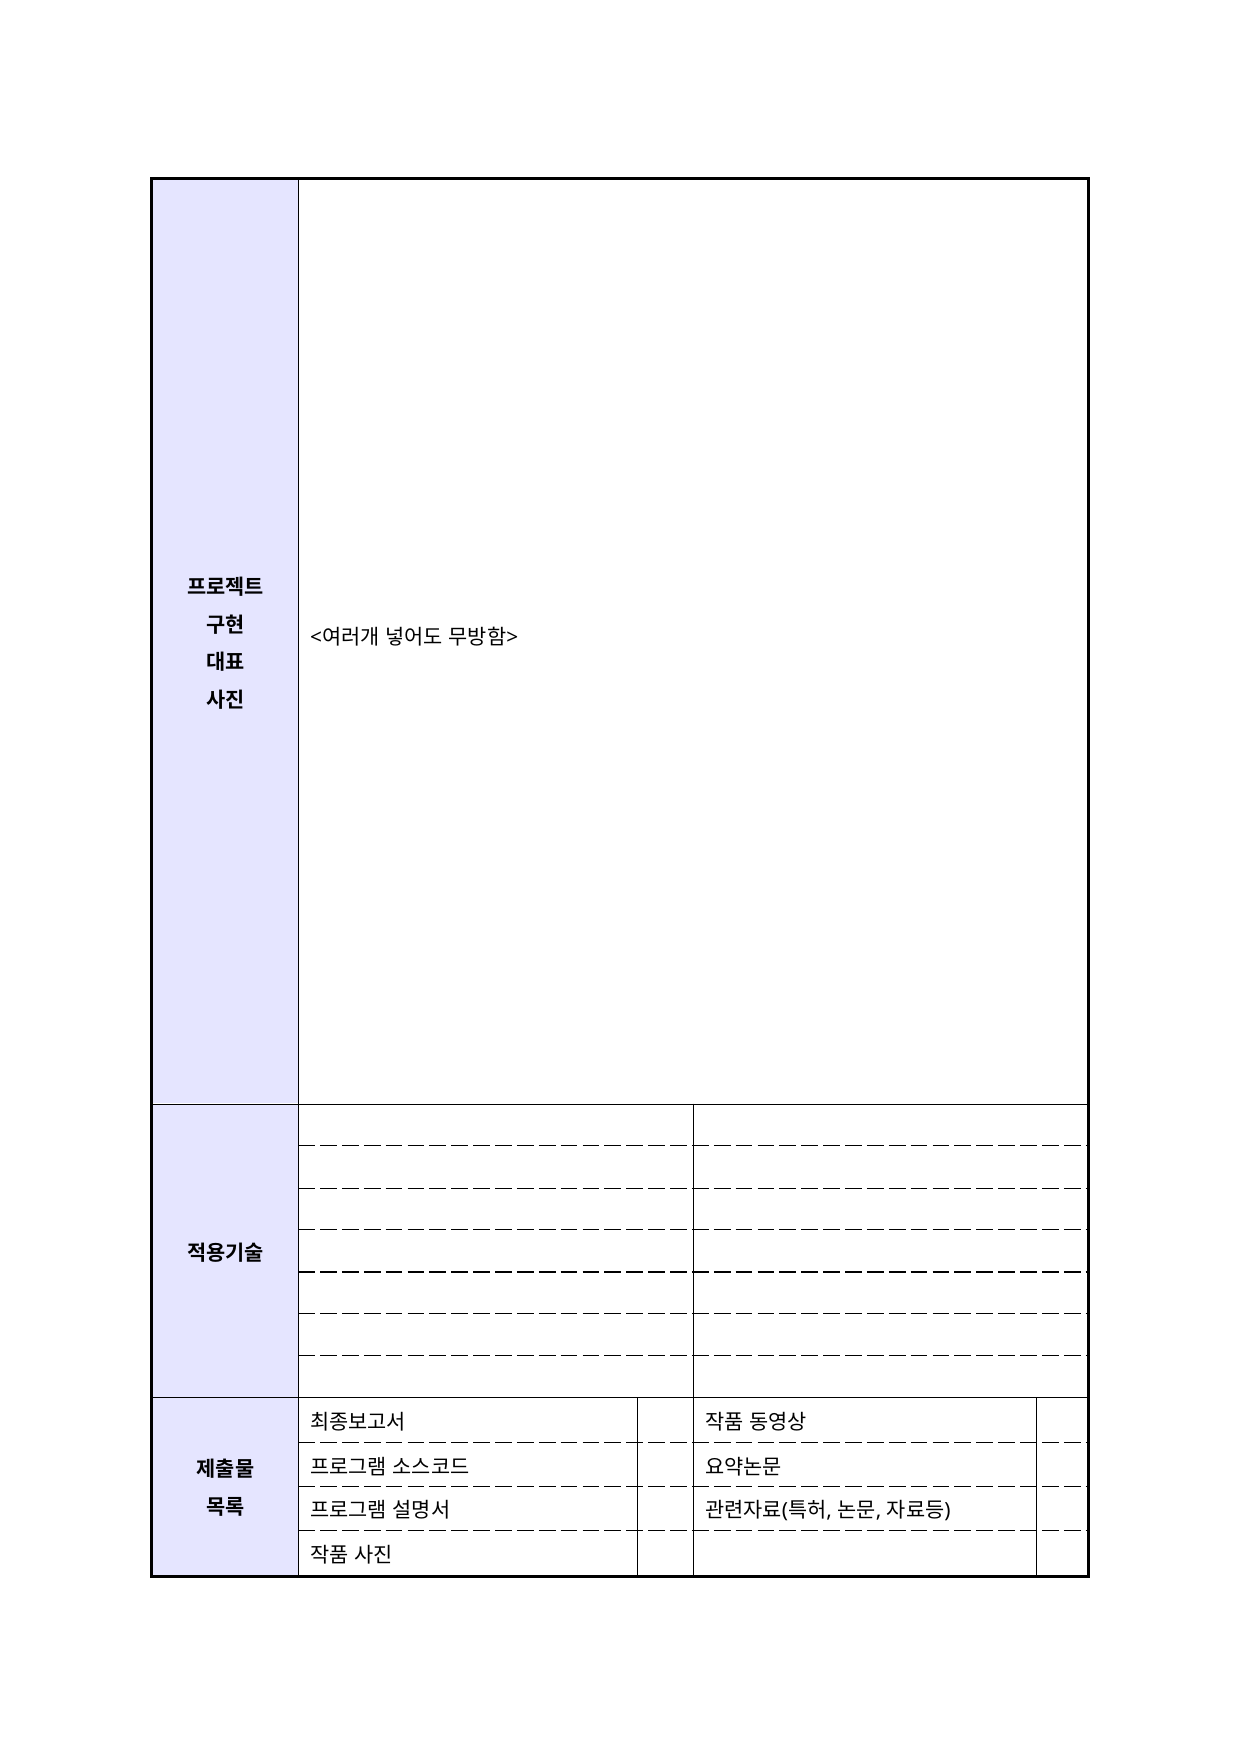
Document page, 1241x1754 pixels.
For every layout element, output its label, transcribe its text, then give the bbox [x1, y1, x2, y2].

table_cell [1037, 1530, 1087, 1575]
table_header 프로젝트 구현 대표 사진 [153, 180, 298, 1103]
table_cell 프로그램 소스코드 [299, 1442, 637, 1486]
table_cell [299, 1229, 693, 1271]
table_cell [694, 1530, 1036, 1575]
table_cell 적용기술 [153, 1105, 298, 1397]
table_cell 작품 동영상 [694, 1398, 1036, 1442]
table_cell [299, 1355, 693, 1397]
table_cell 관련자료(특허, 논문, 자료등) [694, 1486, 1036, 1530]
table_cell 프로그램 설명서 [299, 1486, 637, 1530]
table_cell [694, 1145, 1087, 1187]
table_cell [638, 1442, 693, 1486]
table_header <여러개 넣어도 무방함> [299, 180, 1087, 1103]
table_cell [694, 1355, 1087, 1397]
table_cell [1037, 1398, 1087, 1442]
table_cell 요약논문 [694, 1442, 1036, 1486]
table_cell [638, 1530, 693, 1575]
table_cell [299, 1188, 693, 1229]
table_cell [299, 1313, 693, 1355]
table_cell [299, 1145, 693, 1187]
table_cell [638, 1486, 693, 1530]
table_cell 작품 사진 [299, 1530, 637, 1575]
table_cell [694, 1229, 1087, 1271]
table_cell [299, 1271, 693, 1313]
table_cell [694, 1105, 1087, 1145]
table_cell [638, 1398, 693, 1442]
table_cell [694, 1188, 1087, 1229]
table_cell [1037, 1486, 1087, 1530]
table_cell 최종보고서 [299, 1398, 637, 1442]
table_cell [1037, 1442, 1087, 1486]
table_cell [299, 1105, 693, 1145]
table_cell [694, 1313, 1087, 1355]
table_cell [694, 1271, 1087, 1313]
table_cell 제출물 목록 [153, 1398, 298, 1575]
